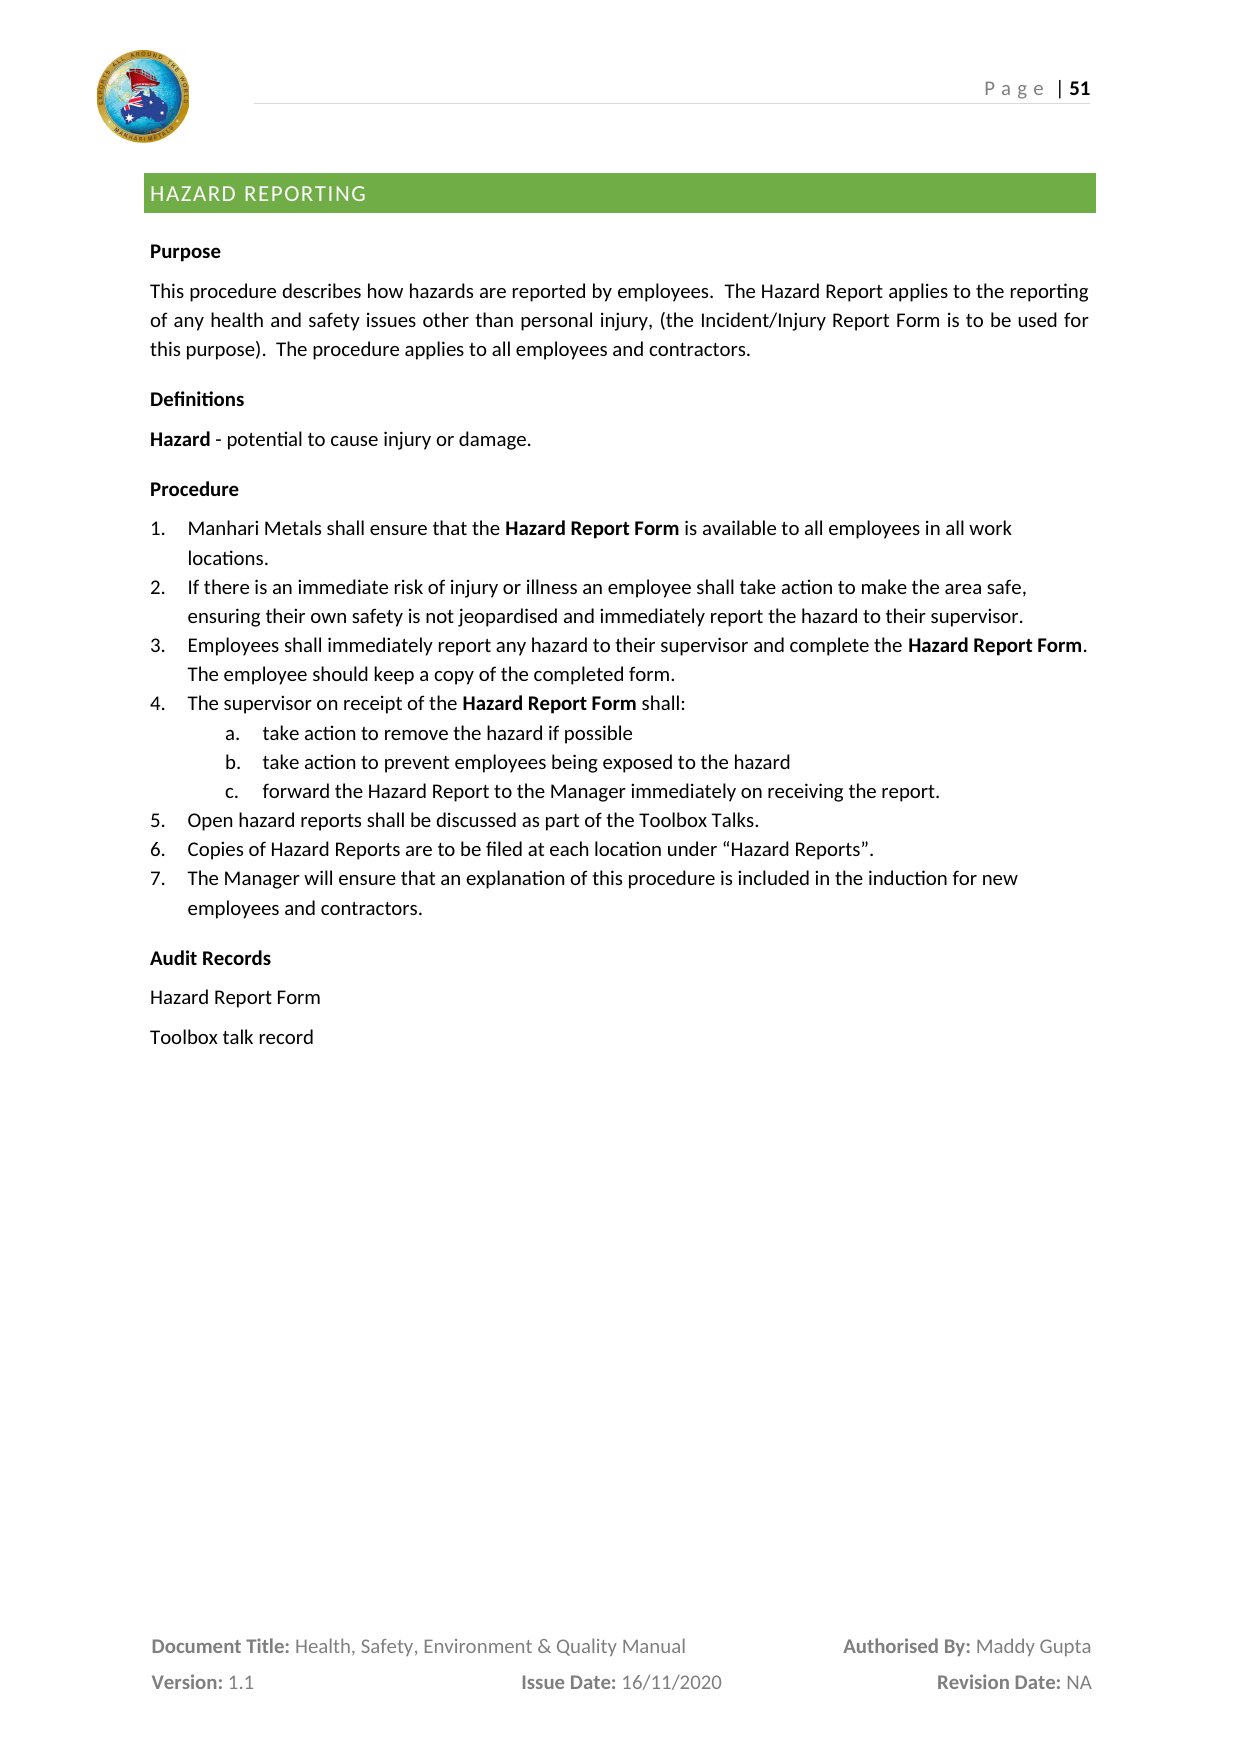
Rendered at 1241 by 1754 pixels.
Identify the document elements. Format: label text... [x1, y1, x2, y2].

list take action to prevent employees being exposed to the hazard [225, 749, 1090, 774]
text Toolbox talk record [150, 1024, 1090, 1049]
text Definitions [150, 386, 1090, 412]
list The supervisor on receipt of the Hazard Report Form shall: [150, 691, 1090, 716]
list If there is an immediate risk of injury or illness an employee shall take action to make the area safe, ensuring their own safety is not jeopardised and immediately report the hazard to their supervisor. [150, 574, 1090, 628]
text Purpose [150, 238, 1090, 264]
text Hazard - potential to cause injury or damage. [150, 426, 1090, 451]
list take action to remove the hazard if possible [225, 720, 1090, 745]
subtitle HAZARD REPORTING [150, 179, 1090, 207]
text Hazard Report Form [150, 984, 1090, 1010]
list forward the Hazard Report to the Manager immediately on receiving the report. [225, 778, 1090, 803]
list Open hazard reports shall be discussed as part of the Toolbox Talks. [150, 807, 1090, 833]
text This procedure describes how hazards are reported by employees. The Hazard Report applies to the reporting of any health and safety issues other than personal injury, (the Incident/Injury Report Form is to be used for this purpose). The procedure applies to all employees and contractors. [150, 278, 1090, 362]
list The Manager will ensure that an explanation of this procedure is included in the induction for new employees and contractors. [150, 866, 1090, 920]
list Copies of Hazard Reports are to be filed at each location under “Hazard Reports”. [150, 836, 1090, 862]
list Manhari Metals shall ensure that the Hazard Report Form is available to all employees in all work locations. [150, 516, 1090, 570]
list Employees shall immediately report any hazard to their supervisor and complete the Hazard Report Form. The employee should keep a copy of the completed form. [150, 632, 1090, 687]
text Procedure [150, 476, 1090, 501]
text Audit Records [150, 945, 1090, 970]
